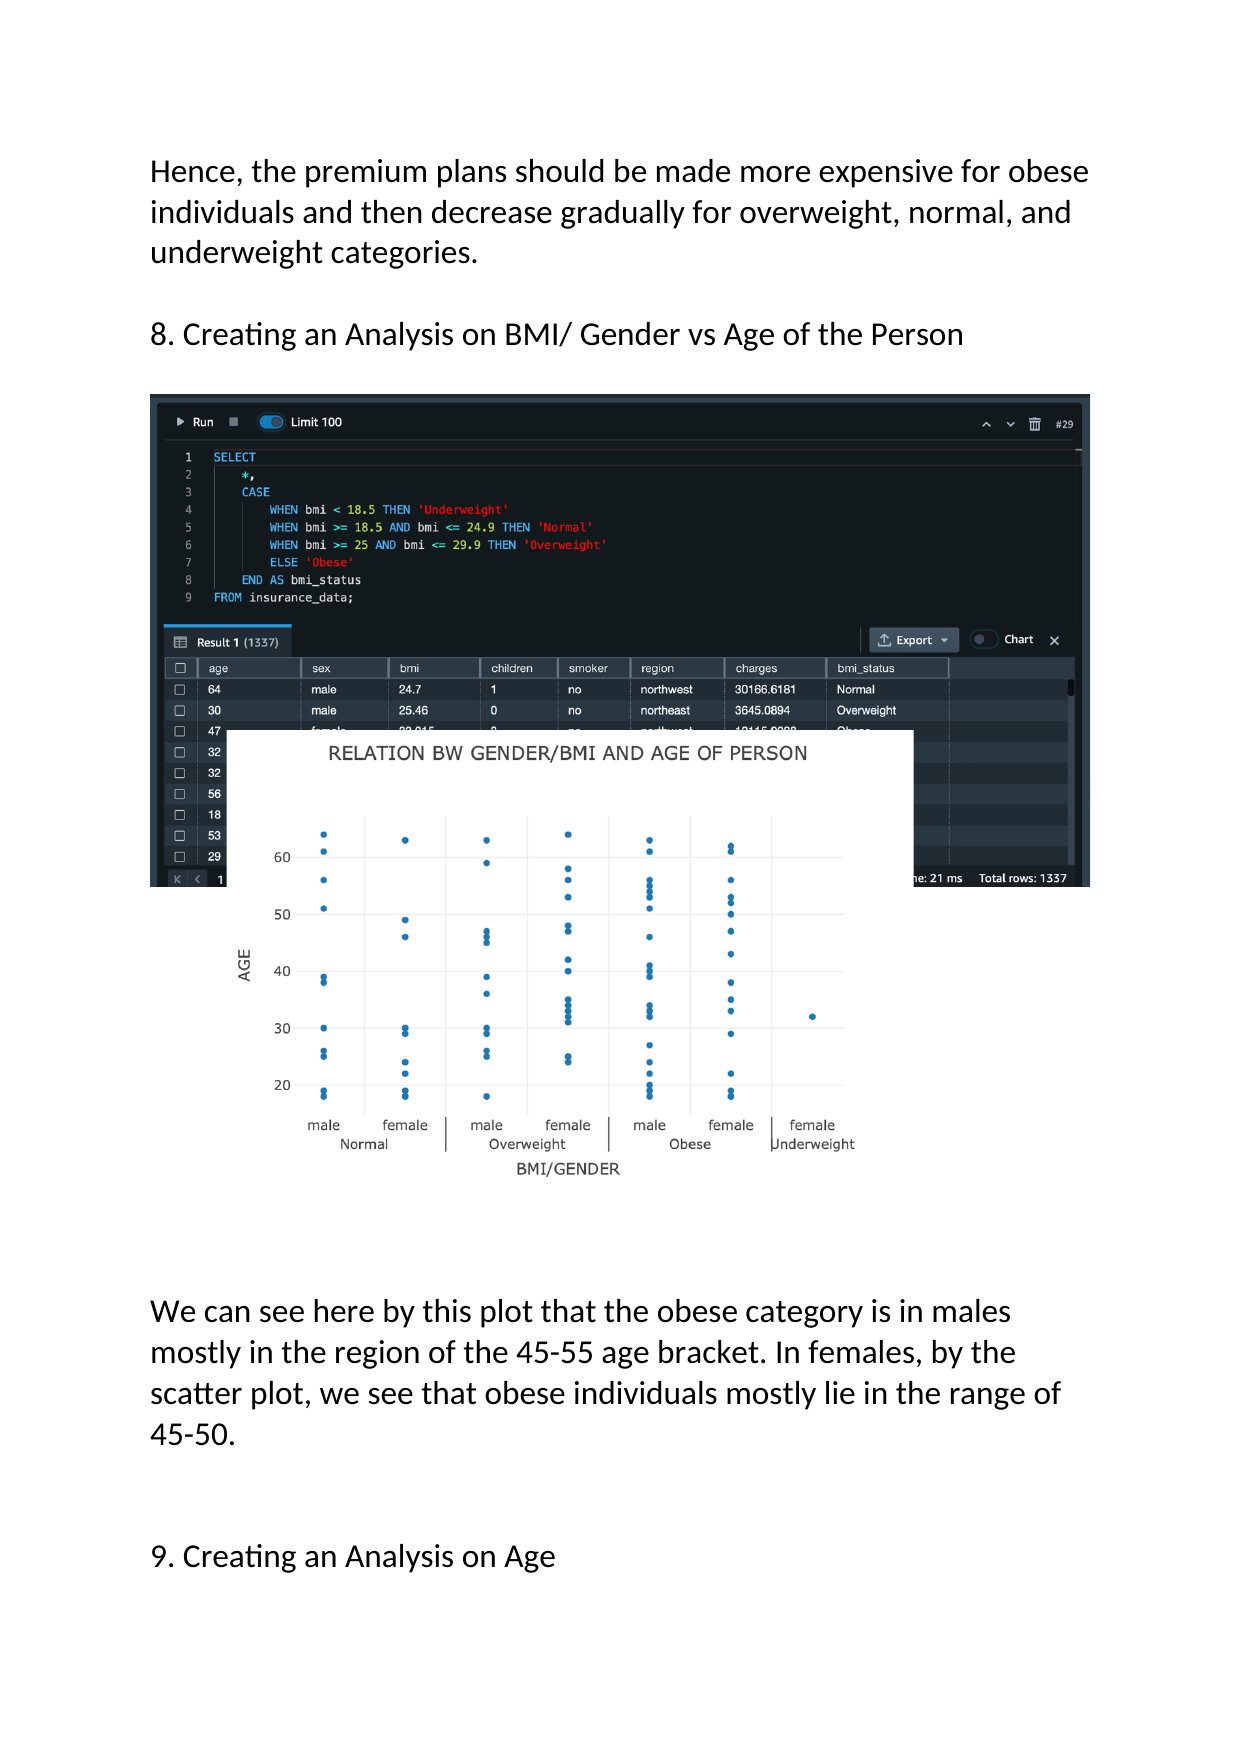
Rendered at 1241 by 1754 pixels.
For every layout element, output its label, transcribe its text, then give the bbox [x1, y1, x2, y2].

text We can see here by this plot that the obese category is in males mostly in the region of the 45-55 age bracket. In females, by the scatter plot, we see that obese individuals mostly lie in the range of 45-50. [150, 1290, 1090, 1453]
text 8. Creating an Analysis on BMI/ Gender vs Age of the Person [150, 313, 1090, 354]
text Hence, the premium plans should be made more expensive for obese individuals and then decrease gradually for overweight, normal, and underweight categories. [150, 150, 1090, 272]
text 9. Creating an Analysis on Age [150, 1535, 1090, 1576]
picture [150, 394, 1091, 1197]
